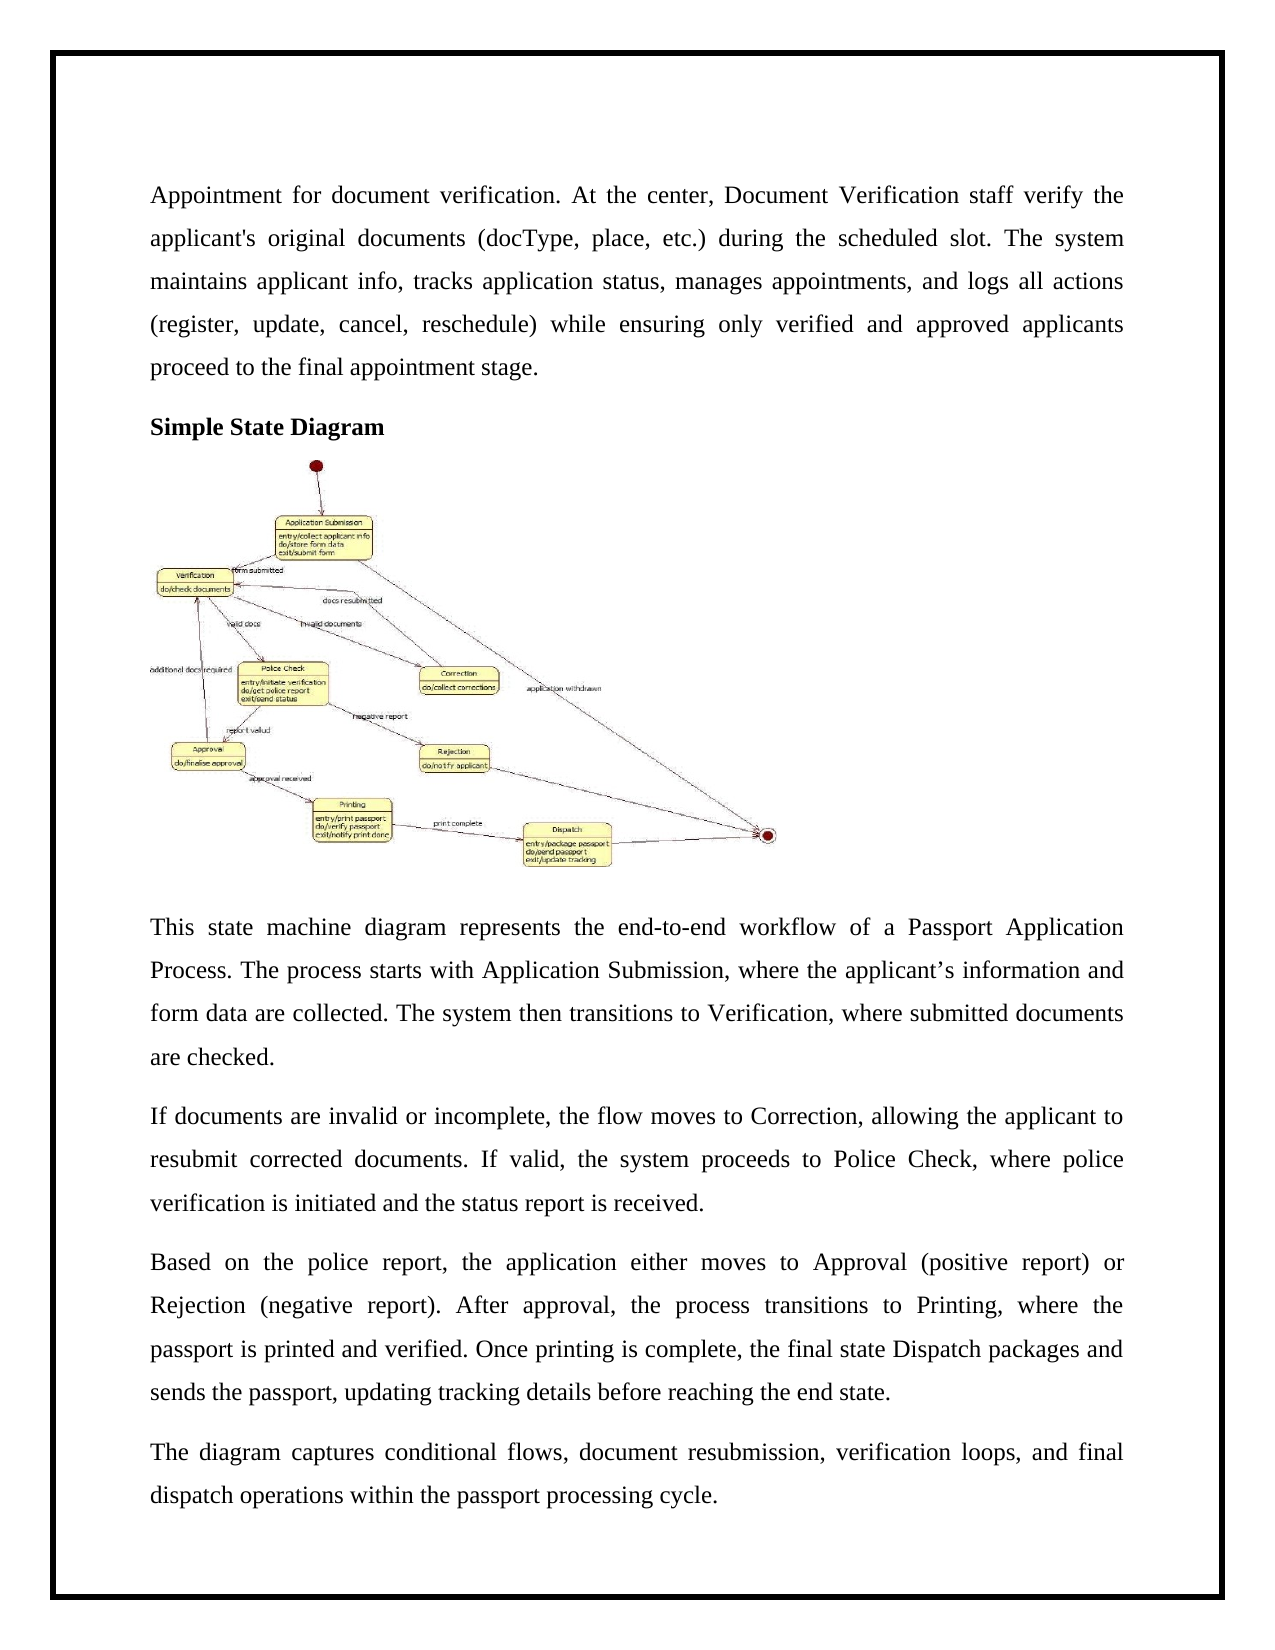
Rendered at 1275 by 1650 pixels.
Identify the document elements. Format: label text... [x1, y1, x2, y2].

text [150, 180, 1125, 381]
text If documents are invalid or incomplete, the flow moves to Correction, allowing the applicant to resubmit corrected documents. If valid, the system proceeds to Police Check, where police verification is initiated and the status report is received. [150, 1101, 1125, 1216]
picture [150, 460, 777, 867]
text Simple State Diagram [150, 412, 1125, 441]
text Based on the police report, the application either moves to Approval (positive report) or Rejection (negative report). After approval, the process transitions to Printing, where the passport is printed and verified. Once printing is complete, the final state Dispatch packages and sends the passport, updating tracking details before reaching the end state. [150, 1247, 1125, 1406]
text The diagram captures conditional flows, document resubmission, verification loops, and final dispatch operations within the passport processing cycle. [150, 1437, 1125, 1508]
